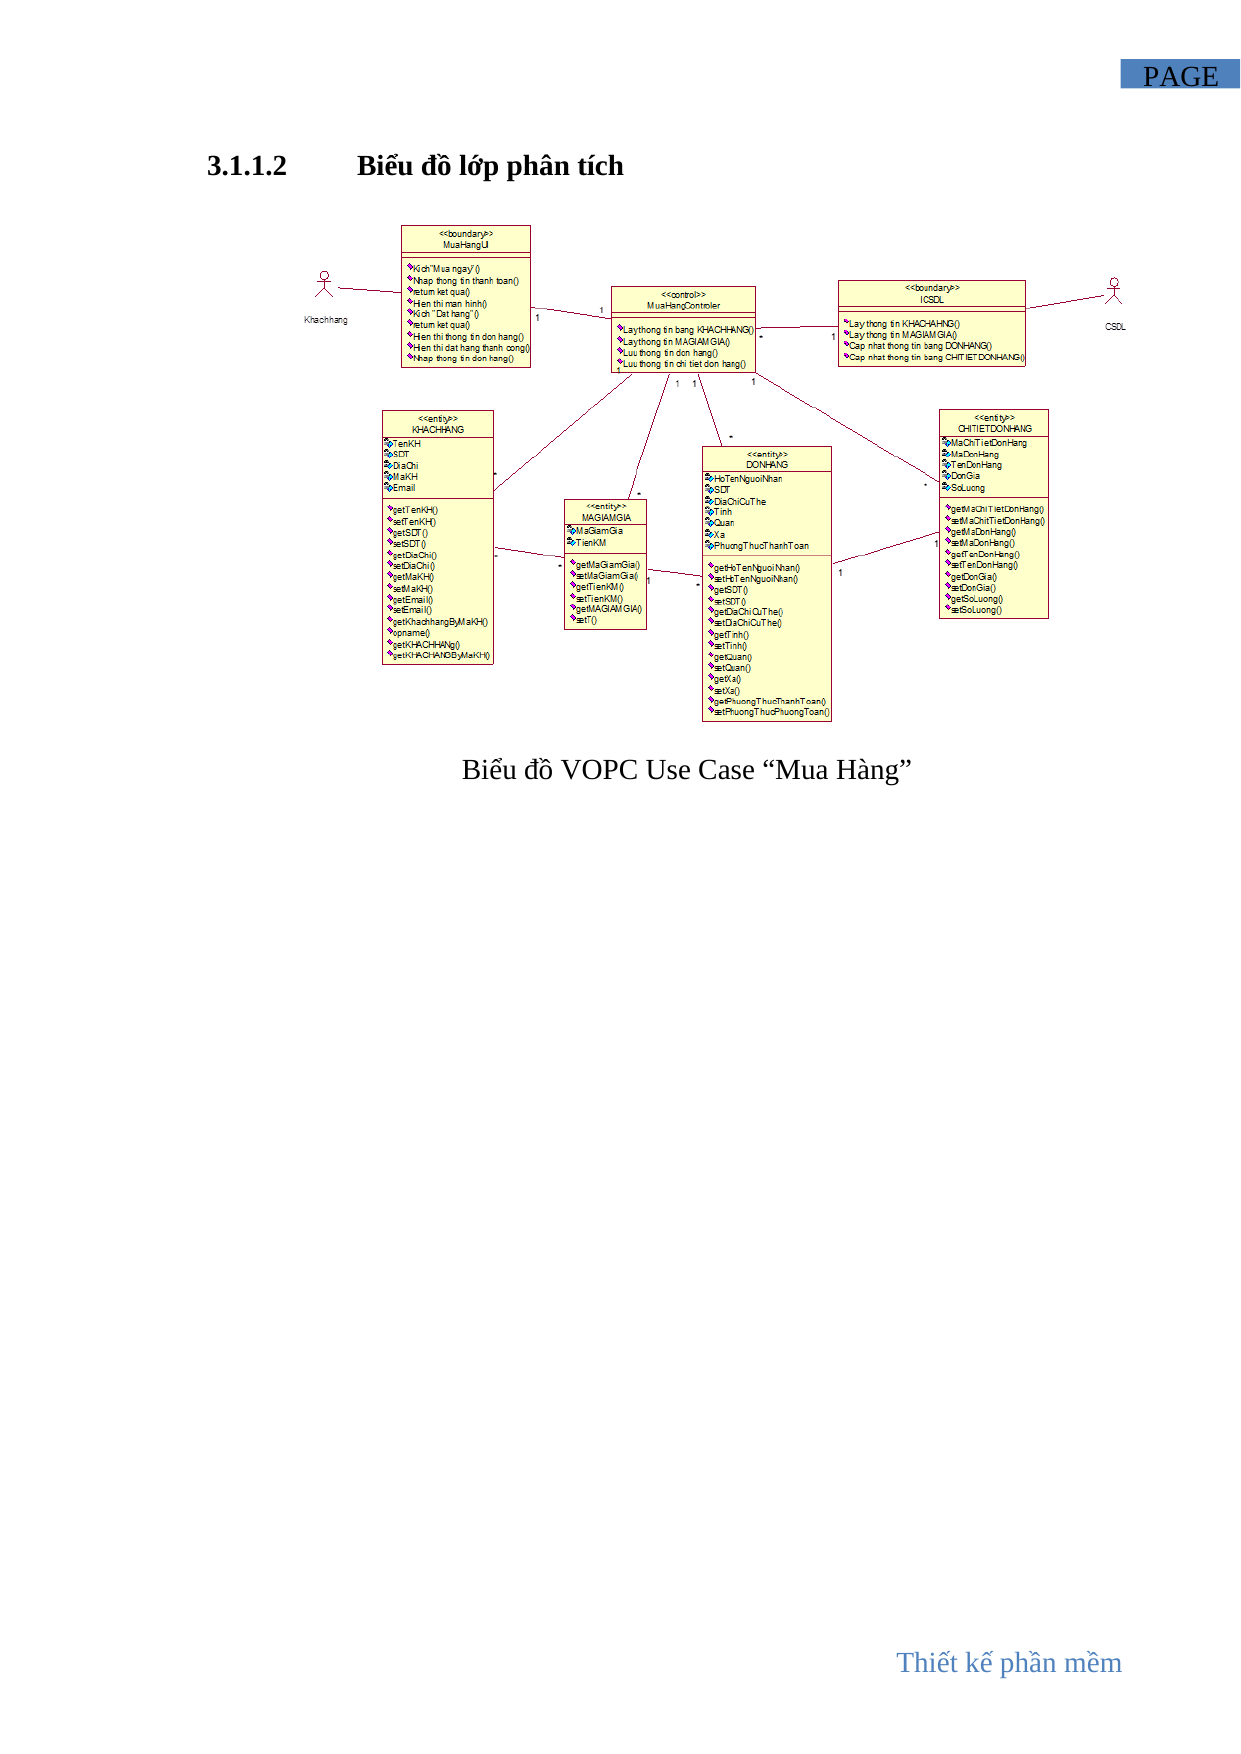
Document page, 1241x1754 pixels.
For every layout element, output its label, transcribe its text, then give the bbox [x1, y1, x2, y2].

text Biểu đồ VOPC Use Case “Mua Hàng” [252, 753, 1122, 786]
subtitle Biểu đồ lớp phân tích [207, 148, 1122, 181]
picture [251, 210, 1167, 753]
